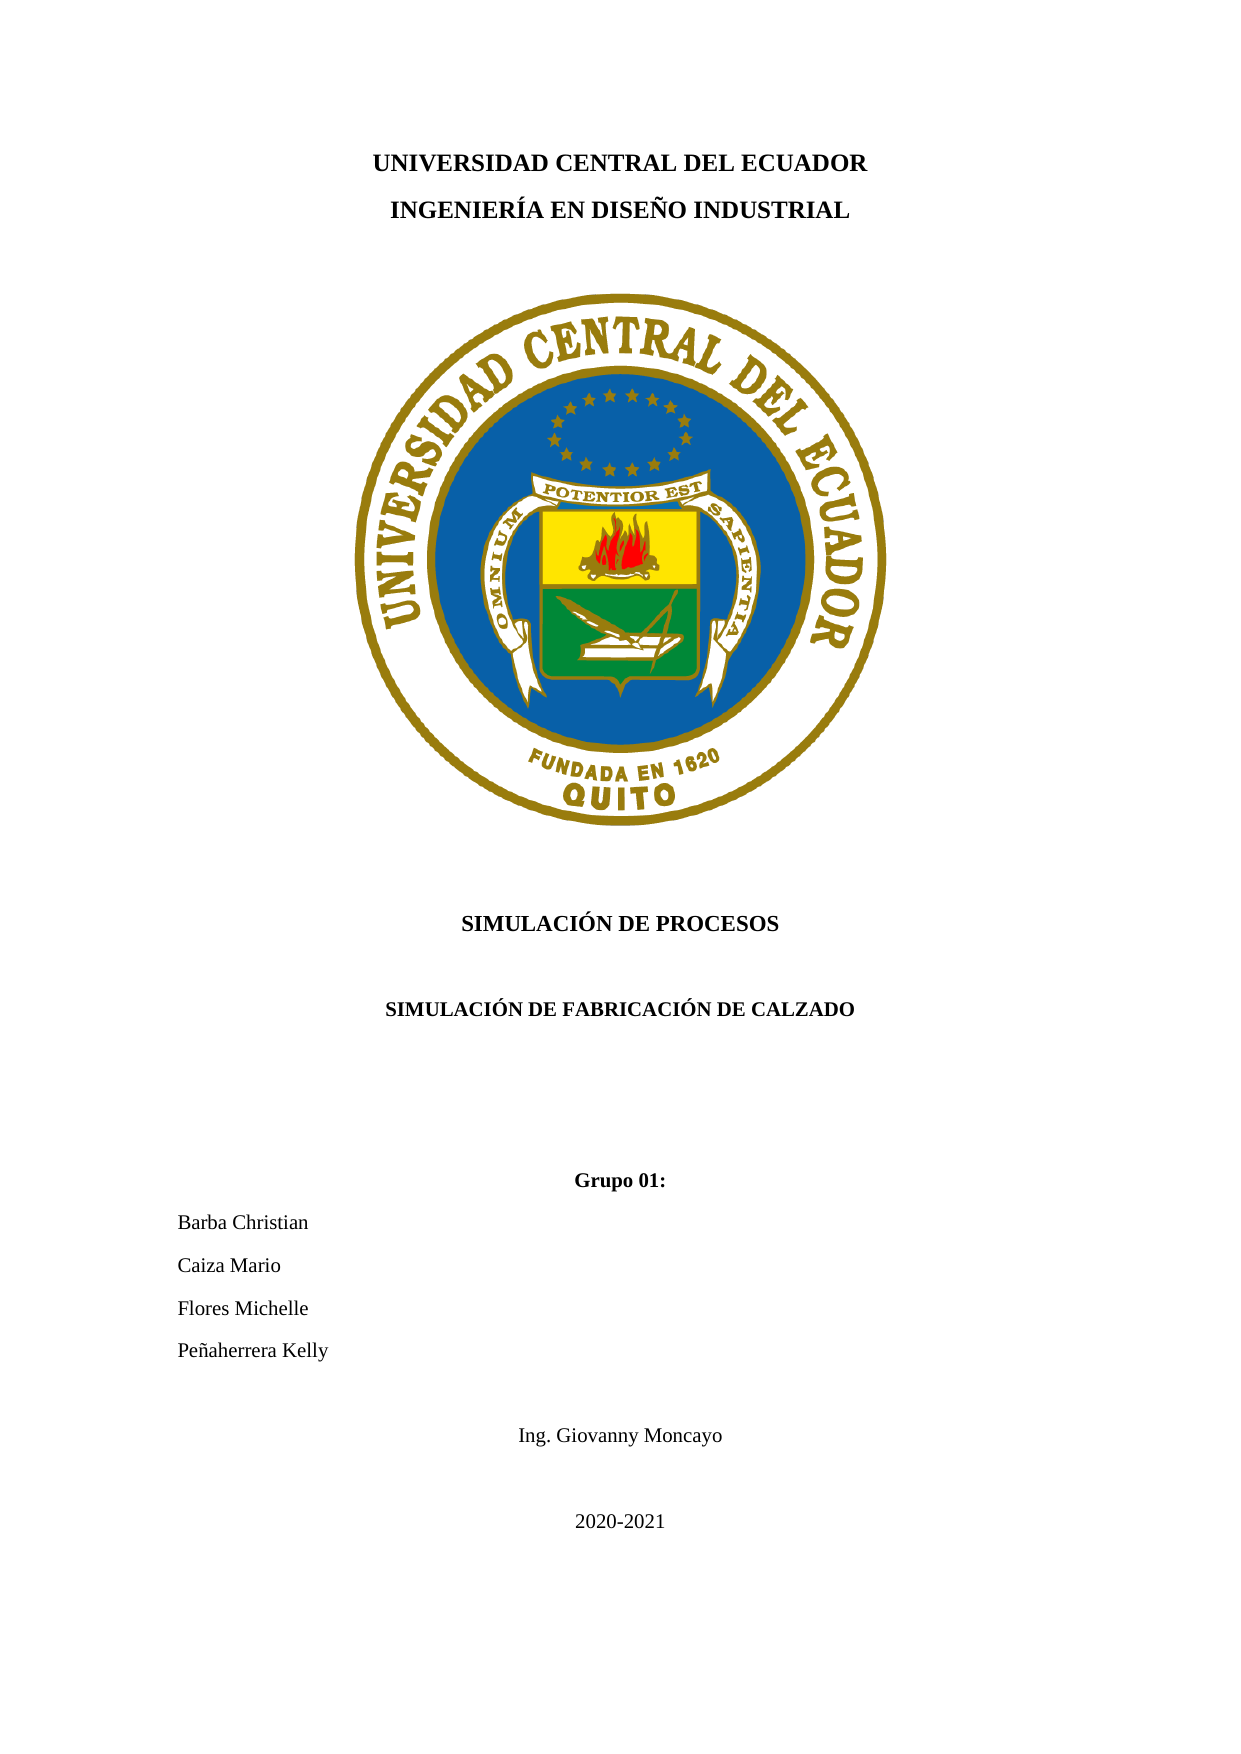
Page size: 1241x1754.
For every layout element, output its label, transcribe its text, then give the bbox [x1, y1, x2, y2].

text Peñaherrera Kelly [177, 1338, 1063, 1362]
text Flores Michelle [177, 1296, 1063, 1319]
text UNIVERSIDAD CENTRAL DEL ECUADOR [177, 148, 1063, 176]
text SIMULACIÓN DE FABRICACIÓN DE CALZADO [177, 997, 1063, 1021]
picture [181, 285, 1059, 849]
text Ing. Giovanny Moncayo [177, 1423, 1063, 1447]
text Grupo 01: [177, 1168, 1063, 1192]
text Barba Christian [177, 1210, 1063, 1234]
text INGENIERÍA EN DISEÑO INDUSTRIAL [177, 195, 1063, 224]
text Caiza Mario [177, 1253, 1063, 1277]
text SIMULACIÓN DE PROCESOS [177, 909, 1063, 936]
text 2020-2021 [177, 1508, 1063, 1533]
